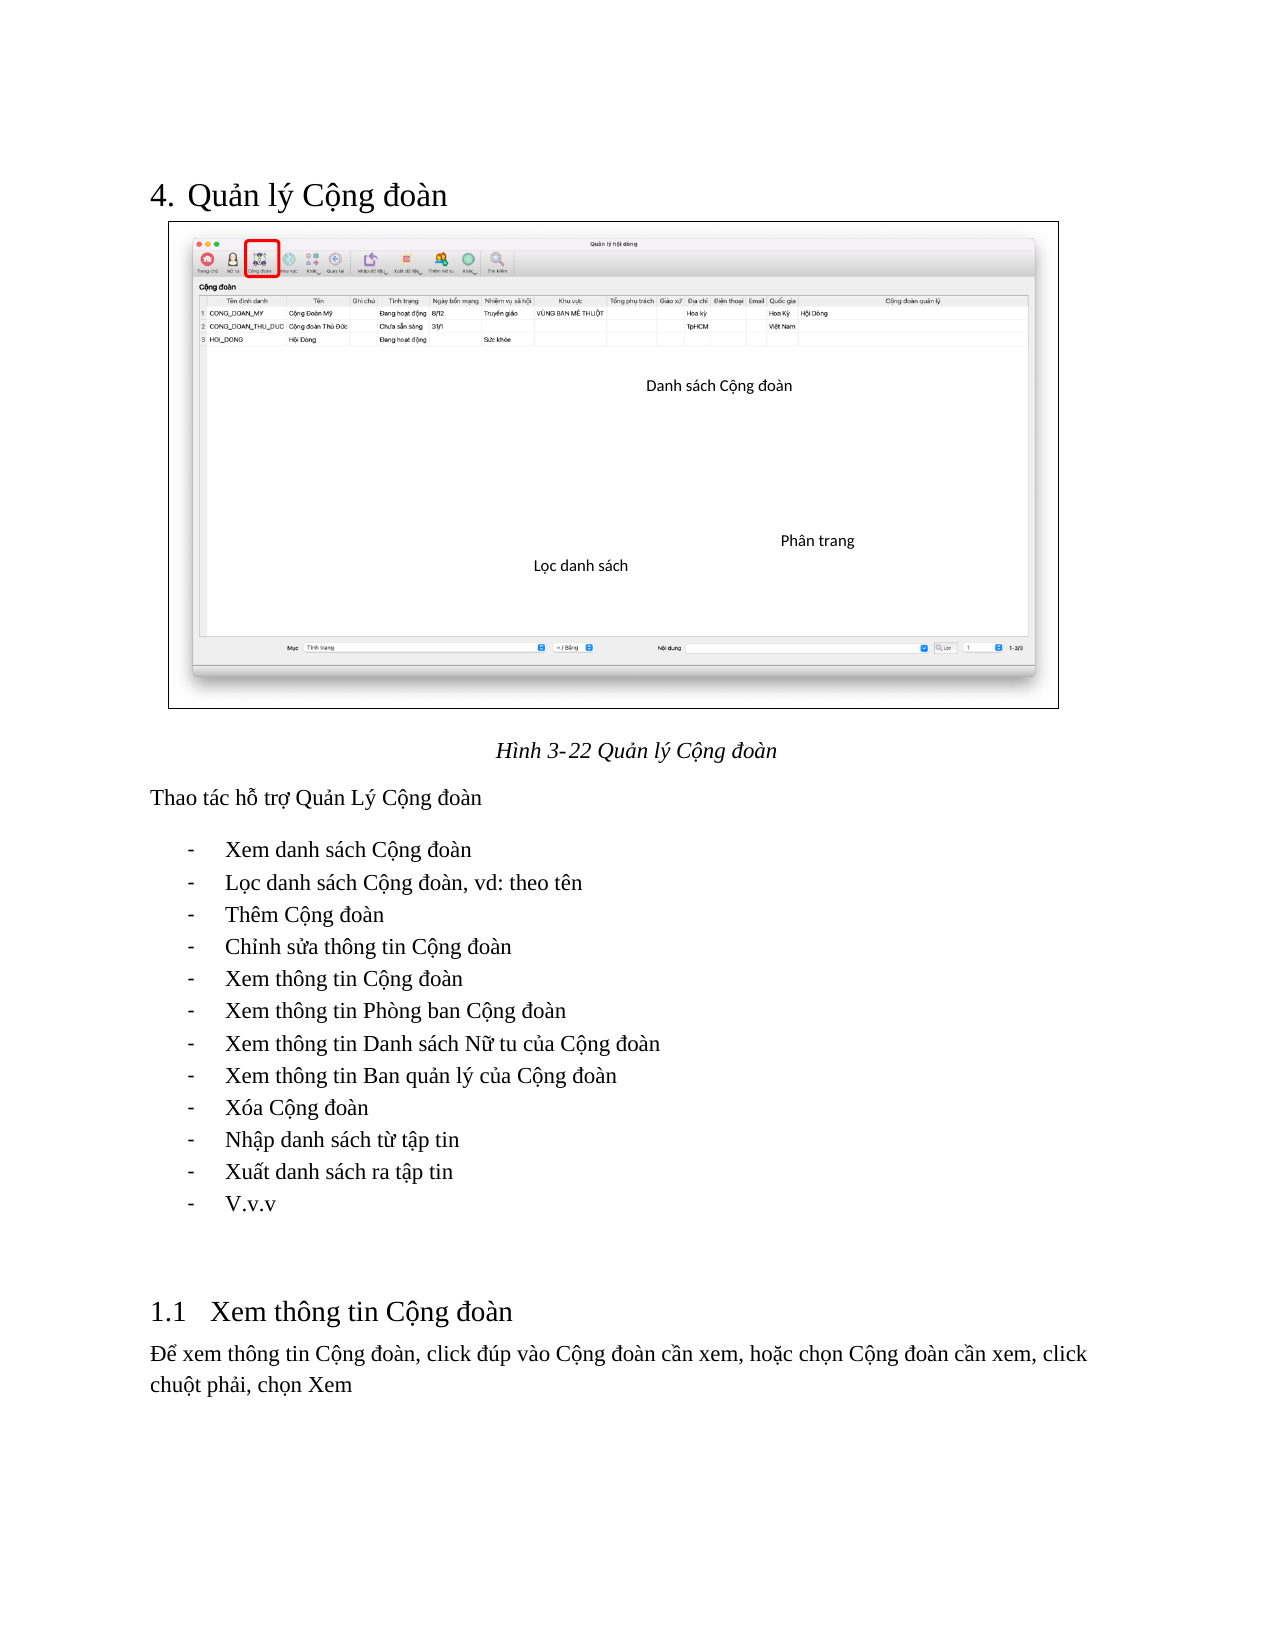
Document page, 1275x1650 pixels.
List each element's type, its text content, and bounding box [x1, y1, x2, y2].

list Xem thông tin Ban quản lý của Cộng đoàn [187, 1061, 1125, 1089]
picture [169, 222, 1058, 708]
list Xóa Cộng đoàn [187, 1093, 1125, 1121]
list V.v.v [187, 1189, 1125, 1218]
list Thêm Cộng đoàn [187, 900, 1125, 928]
list Xem thông tin Danh sách Nữ tu của Cộng đoàn [187, 1029, 1125, 1057]
list Nhập danh sách từ tập tin [187, 1125, 1125, 1153]
list Xem thông tin Cộng đoàn [187, 964, 1125, 992]
list Chỉnh sửa thông tin Cộng đoàn [187, 932, 1125, 960]
subtitle Xem thông tin Cộng đoàn [150, 1294, 1125, 1327]
text Thao tác hỗ trợ Quản Lý Cộng đoàn [150, 784, 1125, 811]
list Xuất danh sách ra tập tin [187, 1157, 1125, 1185]
text Để xem thông tin Cộng đoàn, click đúp vào Cộng đoàn cần xem, hoặc chọn Cộng đoàn cần xem, click chuột phải, chọn Xem [150, 1341, 1125, 1397]
list Xem danh sách Cộng đoàn [187, 836, 1125, 863]
list Lọc danh sách Cộng đoàn, vd: theo tên [187, 868, 1125, 896]
subtitle Quản lý Cộng đoàn [150, 175, 1125, 213]
list Xem thông tin Phòng ban Cộng đoàn [187, 996, 1125, 1024]
